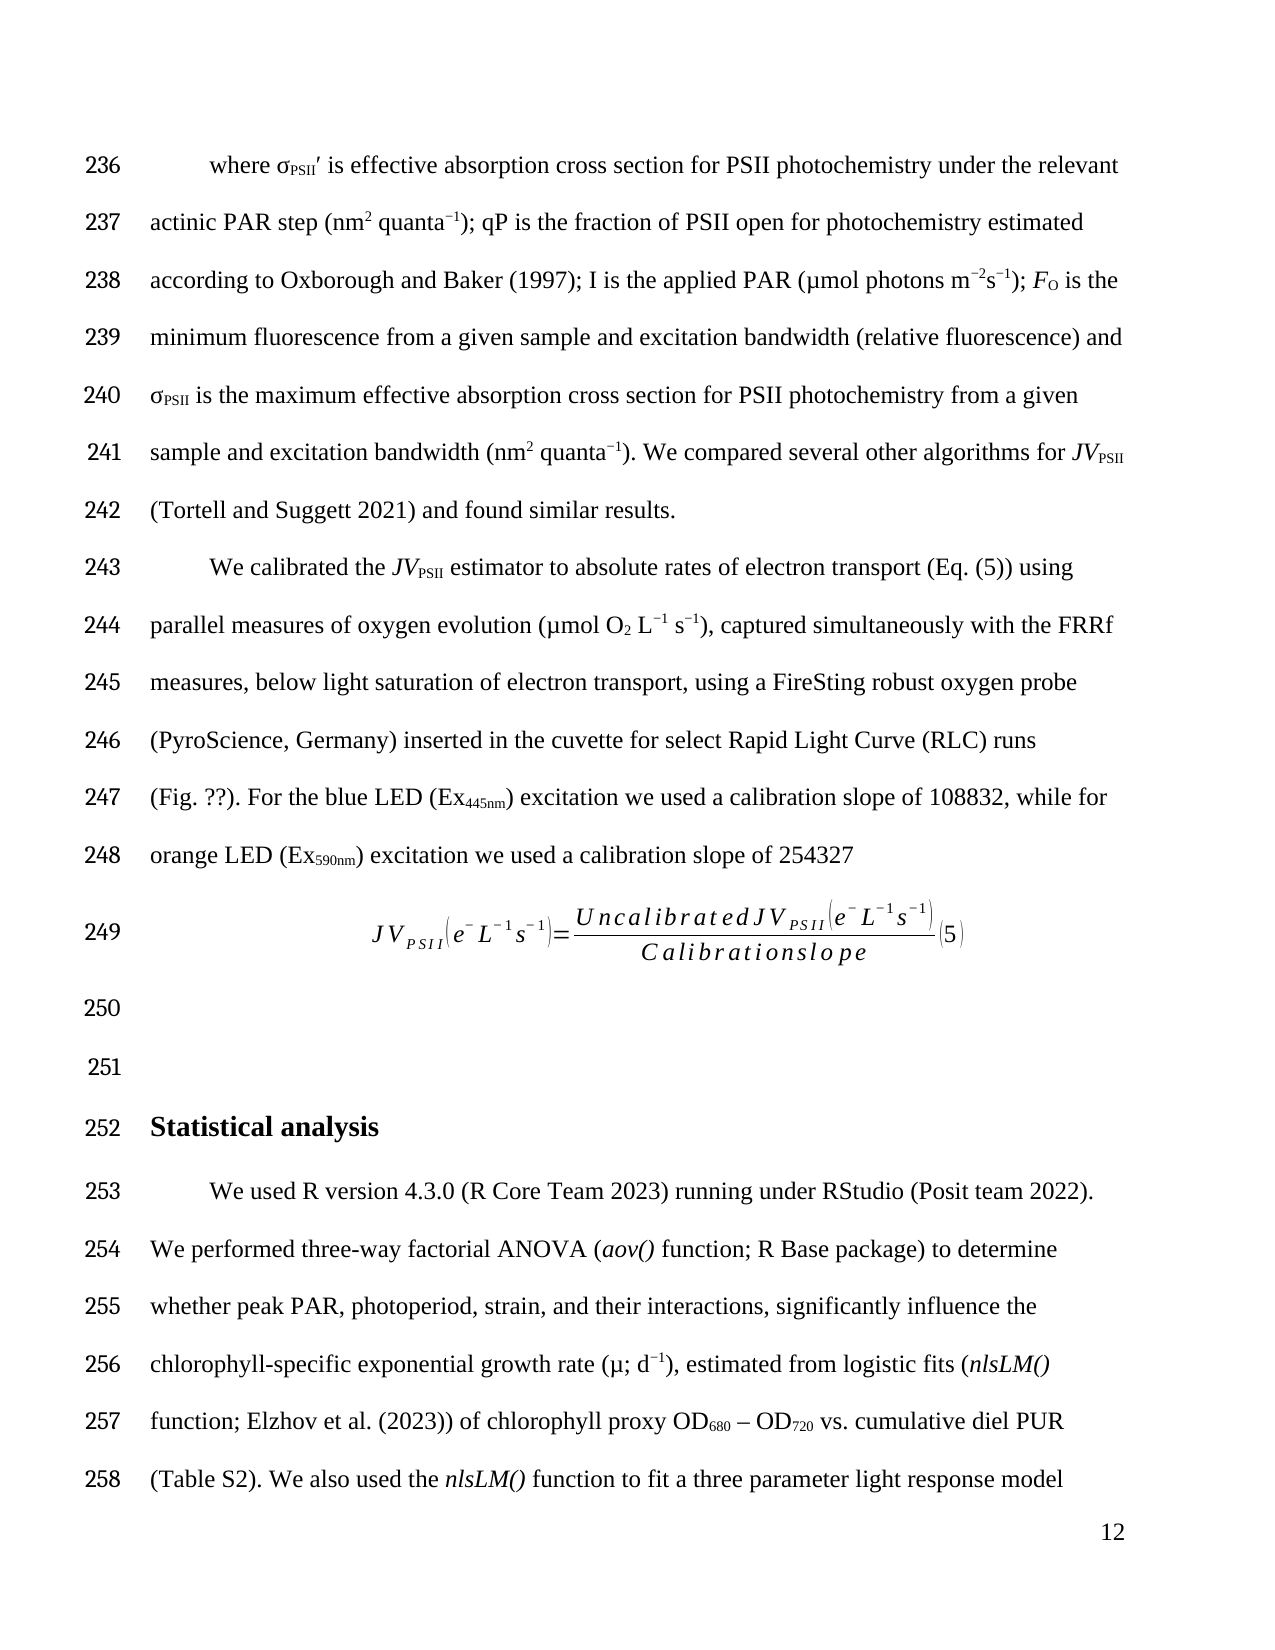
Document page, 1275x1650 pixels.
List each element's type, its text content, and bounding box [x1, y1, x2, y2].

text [150, 1176, 1125, 1492]
text where σPSII′ is effective absorption cross section for PSII photochemistry under the relevant actinic PAR step (nm2 quanta−1); qP is the fraction of PSII open for photochemistry estimated according to Oxborough and Baker (1997); I is the applied PAR (µmol photons m−2s−1); FO is the minimum fluorescence from a given sample and excitation bandwidth (relative fluorescence) and σPSII is the maximum effective absorption cross section for PSII photochemistry from a given sample and excitation bandwidth (nm2 quanta−1). We compared several other algorithms for JVPSII (Tortell and Suggett 2021) and found similar results. [150, 150, 1125, 524]
text We calibrated the JVPSII estimator to absolute rates of electron transport (Eq. (5)) using parallel measures of oxygen evolution (µmol O2 L−1 s−1), captured simultaneously with the FRRf measures, below light saturation of electron transport, using a FireSting robust oxygen probe (PyroScience, Germany) inserted in the cuvette for select Rapid Light Curve (RLC) runs (Fig. ??). For the blue LED (Ex445nm) excitation we used a calibration slope of 108832, while for orange LED (Ex590nm) excitation we used a calibration slope of 254327 [150, 552, 1125, 869]
subtitle Statistical analysis [150, 1109, 1125, 1143]
